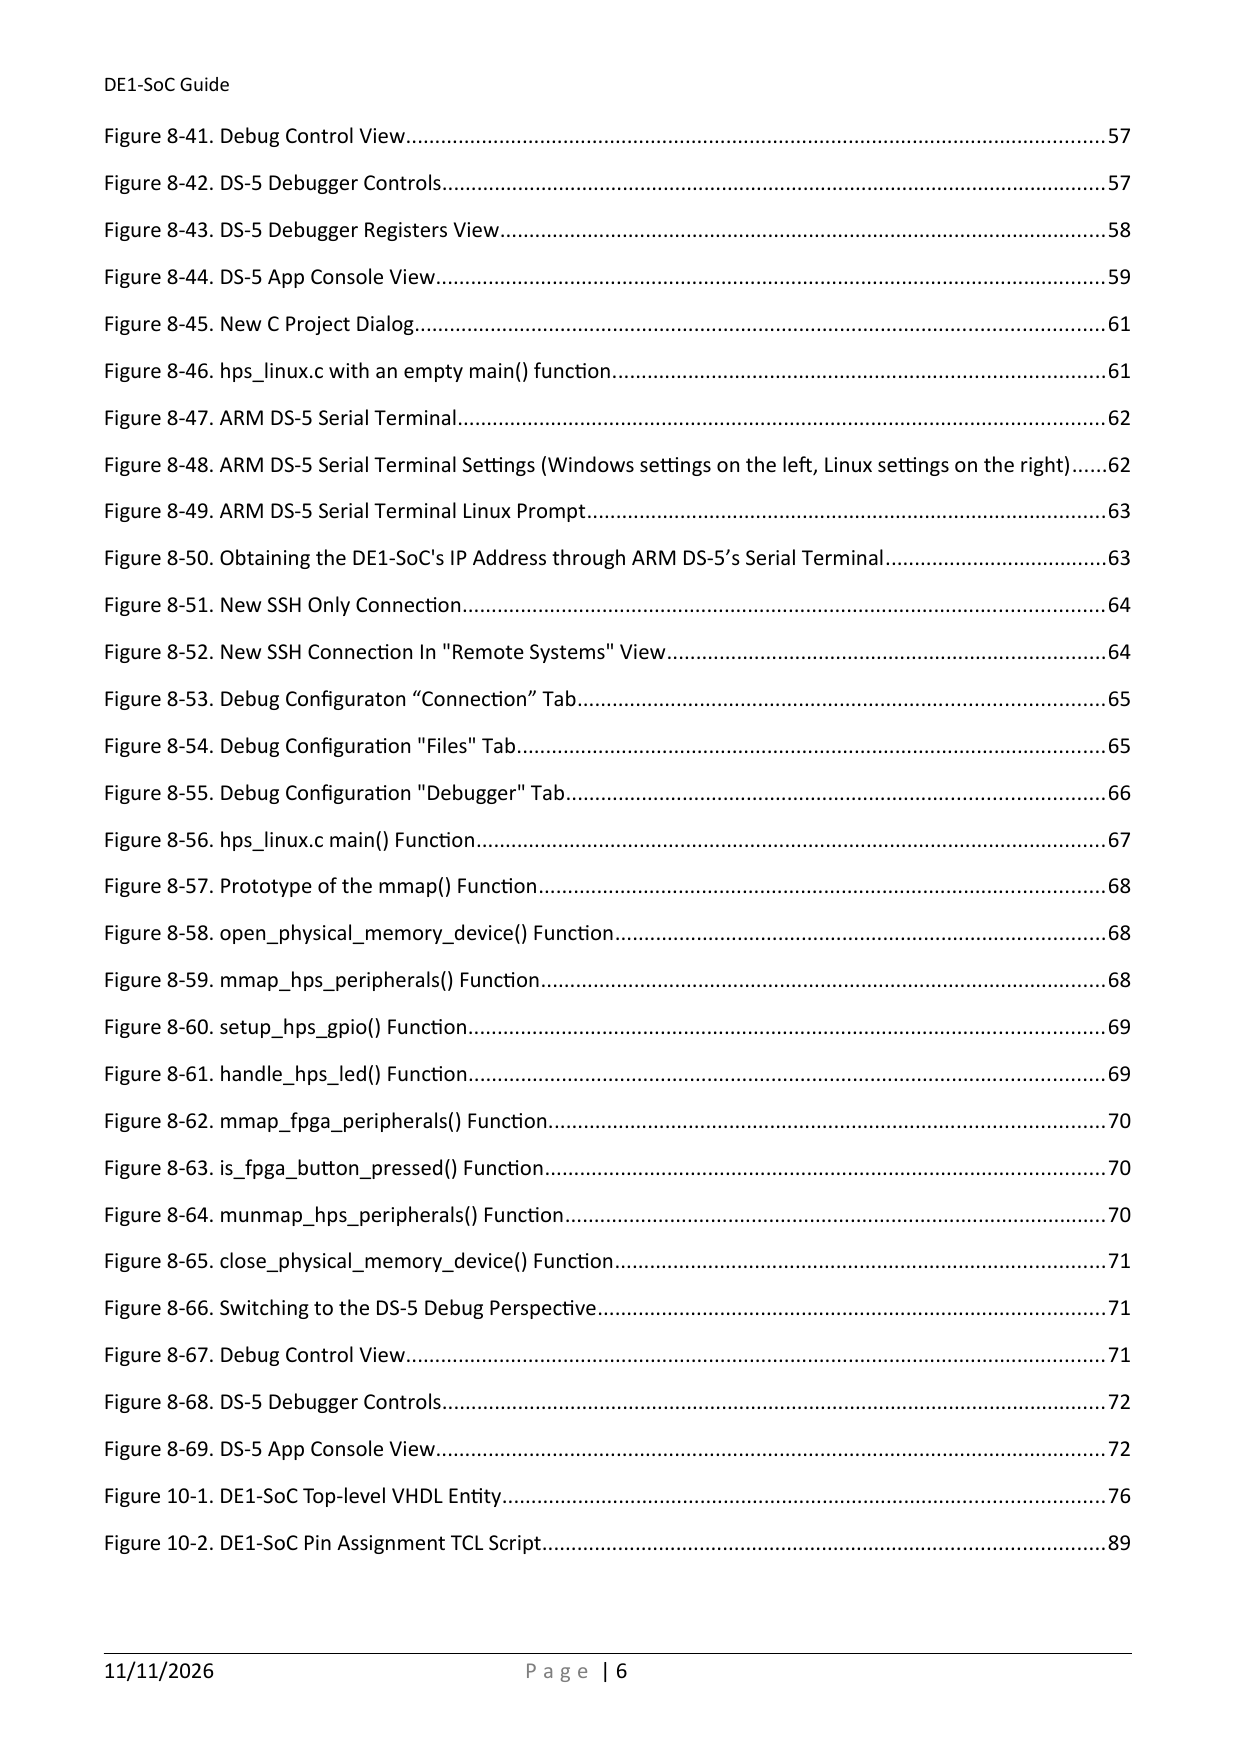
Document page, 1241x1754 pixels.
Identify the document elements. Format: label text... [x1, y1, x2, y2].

text Figure 8-46. hps_linux.c with an empty main() function. 61 [103, 356, 1132, 384]
text Figure 10-1. DE1-SoC Top-level VHDL Entity 76 [103, 1481, 1132, 1509]
text Figure 8-69. DS-5 App Console View 72 [103, 1434, 1132, 1462]
text Figure 8-60. setup_hps_gpio() Function 69 [103, 1012, 1132, 1040]
text Figure 8-57. Prototype of the mmap() Function 68 [103, 872, 1132, 900]
text Figure 8-66. Switching to the DS-5 Debug Perspective 71 [103, 1293, 1132, 1322]
text Figure 8-61. handle_hps_led() Function 69 [103, 1059, 1132, 1087]
text Figure 8-55. Debug Configuration "Debugger" Tab 66 [103, 778, 1132, 806]
text Figure 8-45. New C Project Dialog 61 [103, 309, 1132, 337]
text Figure 8-54. Debug Configuration "Files" Tab 65 [103, 731, 1132, 759]
text Figure 8-59. mmap_hps_peripherals() Function 68 [103, 965, 1132, 993]
text Figure 8-50. Obtaining the DE1-SoC's IP Address through ARM DS-5’s Serial Terminal 63 [103, 543, 1132, 572]
text Figure 8-67. Debug Control View 71 [103, 1340, 1132, 1368]
text Figure 8-56. hps_linux.c main() Function 67 [103, 825, 1132, 853]
text Figure 8-47. ARM DS-5 Serial Terminal 62 [103, 403, 1132, 431]
text Figure 8-49. ARM DS-5 Serial Terminal Linux Prompt 63 [103, 497, 1132, 525]
text Figure 8-65. close_physical_memory_device() Function 71 [103, 1247, 1132, 1275]
text Figure 8-44. DS-5 App Console View 59 [103, 262, 1132, 290]
text Figure 8-63. is_fpga_button_pressed() Function 70 [103, 1153, 1132, 1181]
text Figure 8-41. Debug Control View 57 [103, 122, 1132, 150]
text Figure 10-2. DE1-SoC Pin Assignment TCL Script 89 [103, 1528, 1132, 1556]
text Figure 8-58. open_physical_memory_device() Function 68 [103, 918, 1132, 947]
text Figure 8-42. DS-5 Debugger Controls 57 [103, 168, 1132, 197]
text Figure 8-43. DS-5 Debugger Registers View 58 [103, 215, 1132, 243]
text Figure 8-52. New SSH Connection In "Remote Systems" View 64 [103, 637, 1132, 665]
text Figure 8-68. DS-5 Debugger Controls 72 [103, 1387, 1132, 1415]
text Figure 8-51. New SSH Only Connection 64 [103, 590, 1132, 618]
text Figure 8-62. mmap_fpga_peripherals() Function. 70 [103, 1106, 1132, 1134]
text Figure 8-53. Debug Configuraton “Connection” Tab 65 [103, 684, 1132, 712]
text Figure 8-48. ARM DS-5 Serial Terminal Settings (Windows settings on the left, Linux settings on the right) 62 [103, 450, 1132, 478]
text Figure 8-64. munmap_hps_peripherals() Function 70 [103, 1200, 1132, 1228]
